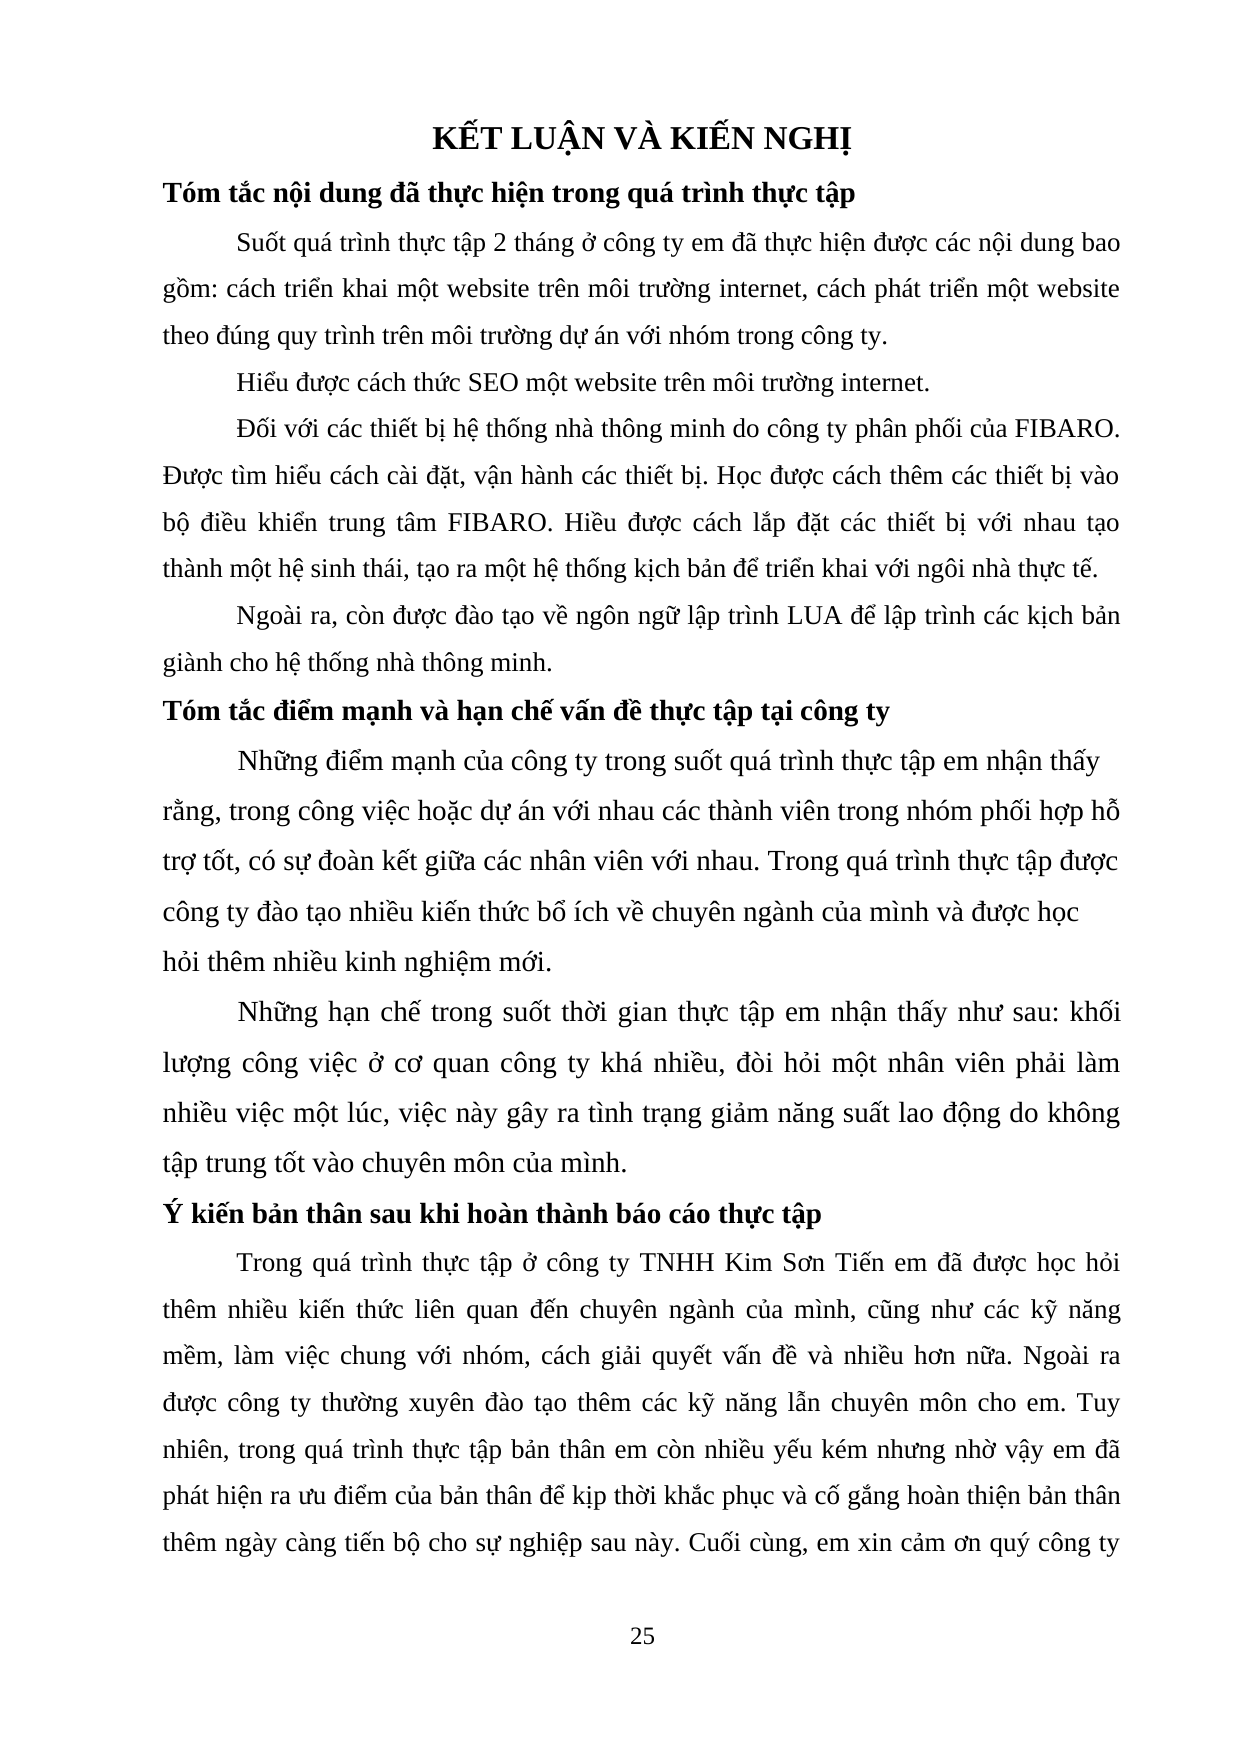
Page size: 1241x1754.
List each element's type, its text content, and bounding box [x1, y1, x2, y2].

list Những điểm mạnh của công ty trong suốt quá trình thực tập em nhận thấy rằng, trong công việc hoặc dự án với nhau các thành viên trong nhóm phối hợp hỗ trợ tốt, có sự đoàn kết giữa các nhân viên với nhau. Trong quá trình thực tập được công ty đào tạo nhiều kiến thức bổ ích về chuyên ngành của mình và được học hỏi thêm nhiều kinh nghiệm mới. [162, 743, 1122, 978]
list Những hạn chế trong suốt thời gian thực tập em nhận thấy như sau: khối lượng công việc ở cơ quan công ty khá nhiều, đòi hỏi một nhân viên phải làm nhiều việc một lúc, việc này gây ra tình trạng giảm năng suất lao động do không tập trung tốt vào chuyên môn của mình. [162, 994, 1122, 1179]
list Hiểu được cách thức SEO một website trên môi trường internet. [162, 366, 1122, 397]
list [162, 1246, 1122, 1557]
text KẾT LUẬN VÀ KIẾN NGHỊ [162, 118, 1122, 156]
text Ý kiến bản thân sau khi hoàn thành báo cáo thực tập [162, 1196, 1122, 1229]
list Suốt quá trình thực tập 2 tháng ở công ty em đã thực hiện được các nội dung bao gồm: cách triển khai một website trên môi trường internet, cách phát triển một website theo đúng quy trình trên môi trường dự án với nhóm trong công ty. [162, 226, 1122, 350]
list Đối với các thiết bị hệ thống nhà thông minh do công ty phân phối của FIBARO. Được tìm hiểu cách cài đặt, vận hành các thiết bị. Học được cách thêm các thiết bị vào bộ điều khiển trung tâm FIBARO. Hiều được cách lắp đặt các thiết bị với nhau tạo thành một hệ sinh thái, tạo ra một hệ thống kịch bản để triển khai với ngôi nhà thực tế. [162, 413, 1122, 584]
list Ngoài ra, còn được đào tạo về ngôn ngữ lập trình LUA để lập trình các kịch bản giành cho hệ thống nhà thông minh. [162, 599, 1122, 677]
text Tóm tắc nội dung đã thực hiện trong quá trình thực tập [162, 176, 1122, 209]
text Tóm tắc điểm mạnh và hạn chế vấn đề thực tập tại công ty [162, 693, 1122, 726]
